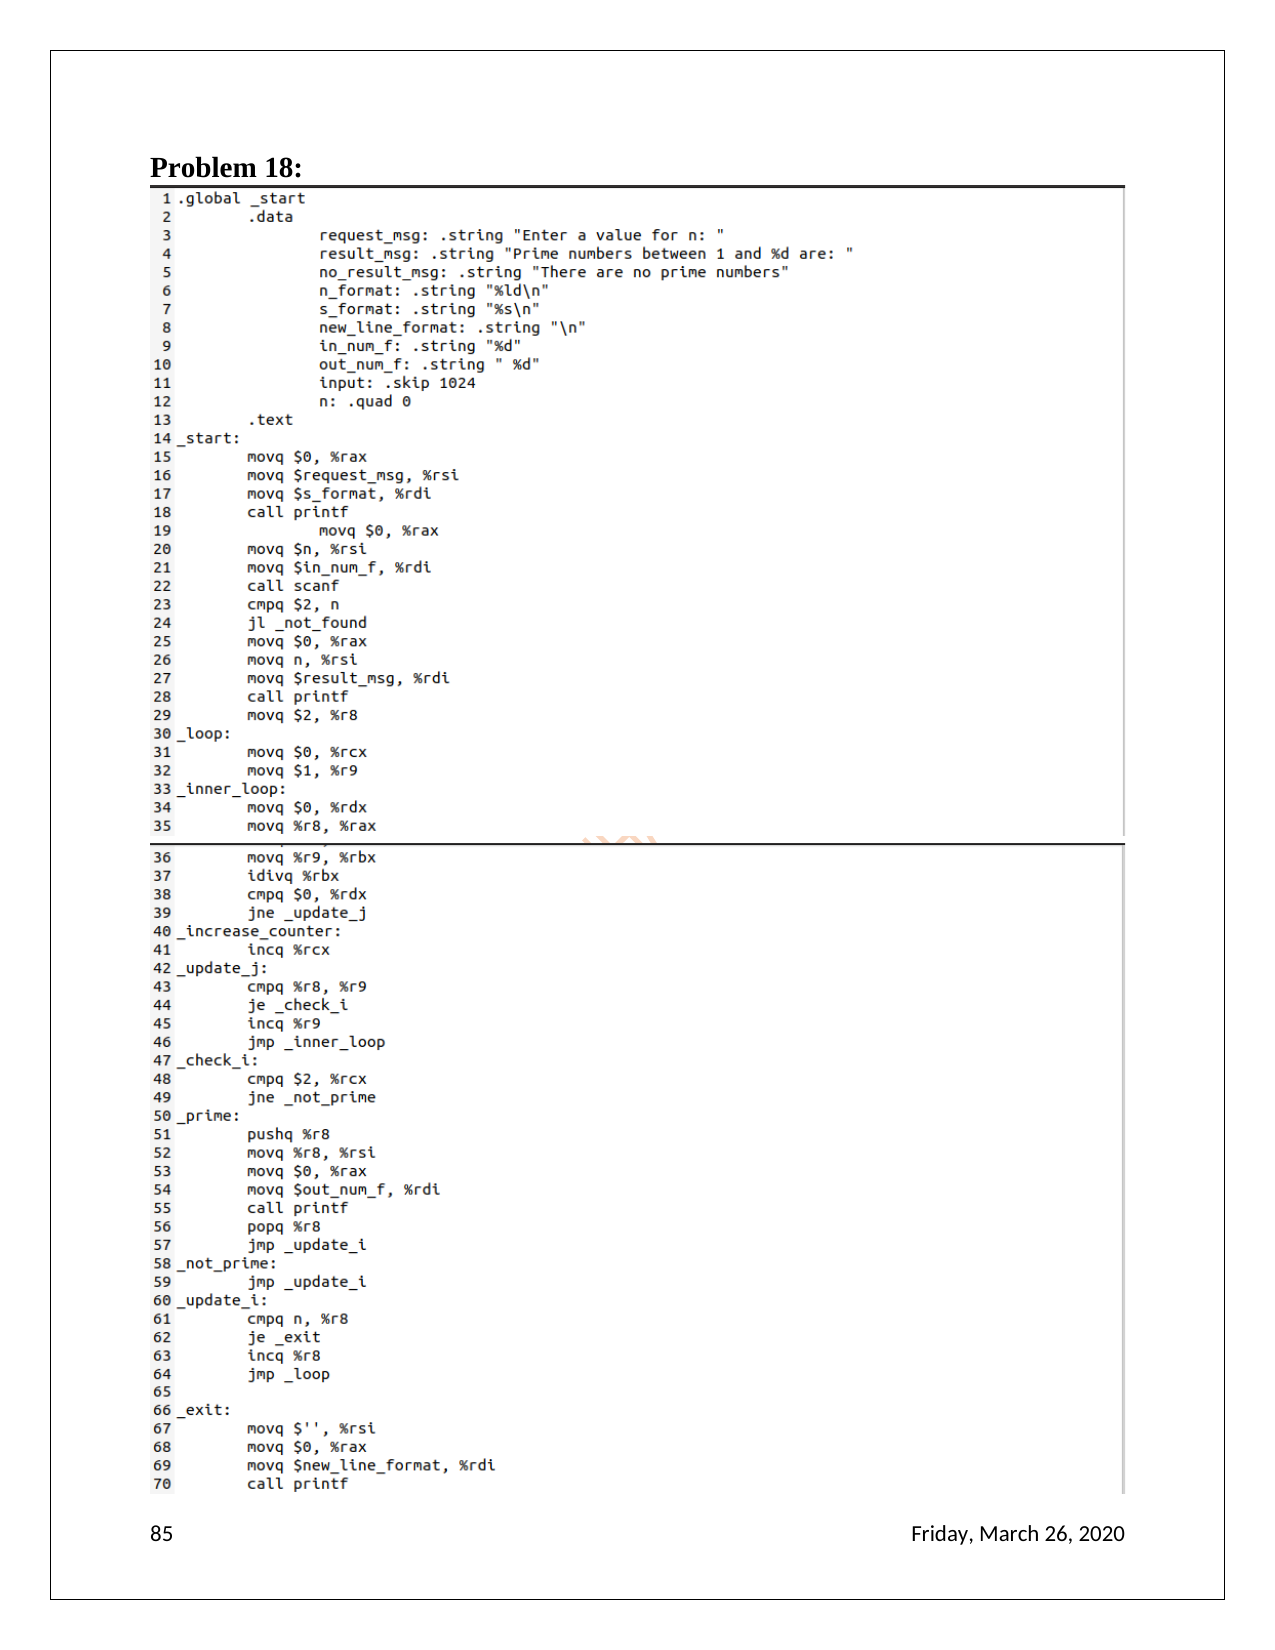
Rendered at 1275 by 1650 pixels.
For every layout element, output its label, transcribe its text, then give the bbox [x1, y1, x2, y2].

text Problem 18: [150, 150, 1125, 185]
picture [150, 185, 1125, 836]
picture [150, 843, 1125, 1494]
